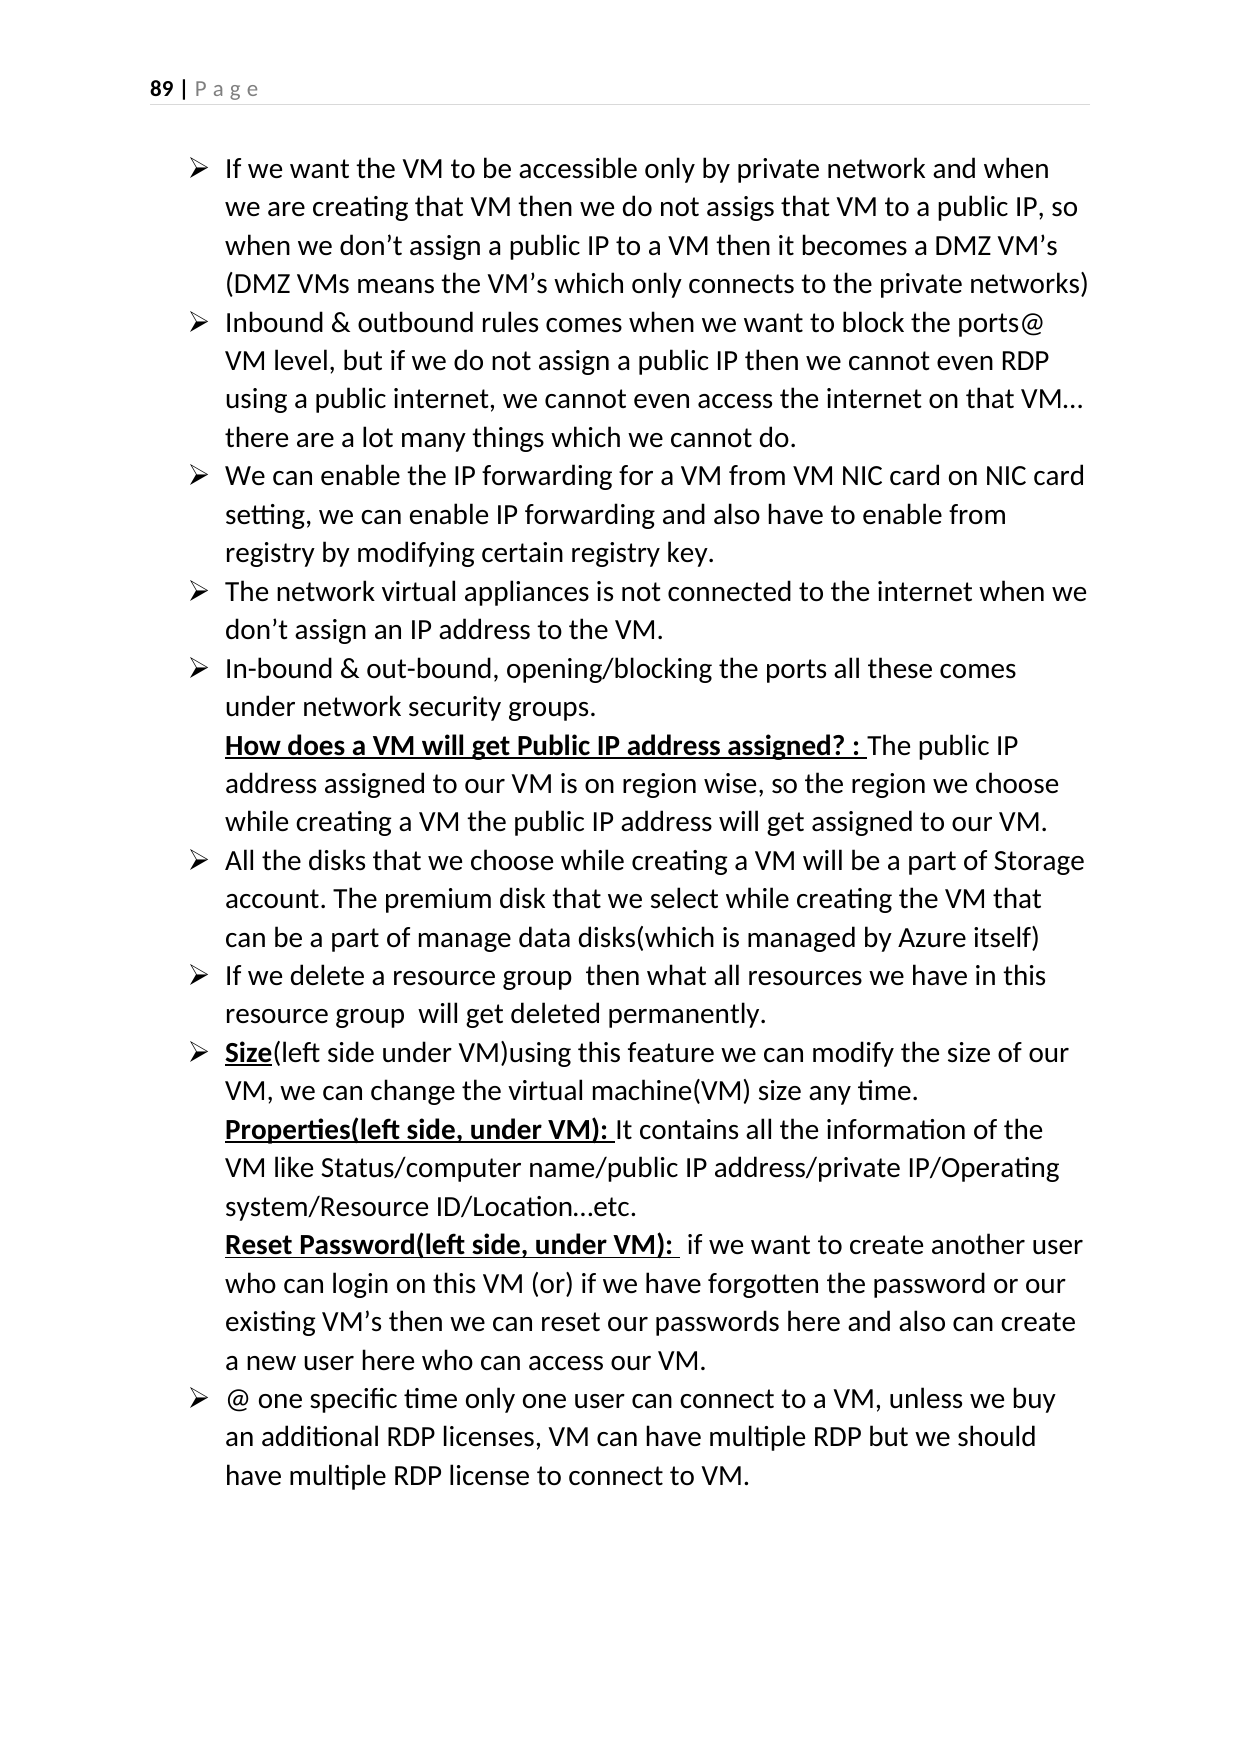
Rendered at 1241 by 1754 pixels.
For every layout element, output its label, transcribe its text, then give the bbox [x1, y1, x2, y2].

list We can enable the IP forwarding for a VM from VM NIC card on NIC card setting, we can enable IP forwarding and also have to enable from registry by modifying certain registry key. [187, 457, 1090, 570]
list If we want the VM to be accessible only by private network and when we are creating that VM then we do not assigs that VM to a public IP, so when we don’t assign a public IP to a VM then it becomes a DMZ VM’s (DMZ VMs means the VM’s which only connects to the private networks) [187, 150, 1090, 301]
list In-bound & out-bound, opening/blocking the ports all these comes under network security groups. [187, 650, 1090, 724]
text Reset Password(left side, under VM): if we want to create another user who can login on this VM (or) if we have forgotten the password or our existing VM’s then we can reset our passwords here and also can create a new user here who can access our VM. [225, 1226, 1090, 1377]
list If we delete a resource group then what all resources we have in this resource group will get deleted permanently. [187, 957, 1090, 1031]
list Size(left side under VM)using this feature we can modify the size of our VM, we can change the virtual machine(VM) size any time. [187, 1034, 1090, 1108]
text Properties(left side, under VM): It contains all the information of the VM like Status/computer name/public IP address/private IP/Operating system/Resource ID/Location…etc. [225, 1111, 1090, 1223]
list @ one specific time only one user can connect to a VM, unless we buy an additional RDP licenses, VM can have multiple RDP but we should have multiple RDP license to connect to VM. [187, 1380, 1090, 1492]
list All the disks that we choose while creating a VM will be a part of Storage account. The premium disk that we select while creating the VM that can be a part of manage data disks(which is managed by Azure itself) [187, 842, 1090, 954]
list The network virtual appliances is not connected to the internet when we don’t assign an IP address to the VM. [187, 573, 1090, 647]
list Inbound & outbound rules comes when we want to block the ports@ VM level, but if we do not assign a public IP then we cannot even RDP using a public internet, we cannot even access the internet on that VM…there are a lot many things which we cannot do. [187, 304, 1090, 455]
text How does a VM will get Public IP address assigned? : The public IP address assigned to our VM is on region wise, so the region we choose while creating a VM the public IP address will get assigned to our VM. [225, 727, 1090, 839]
